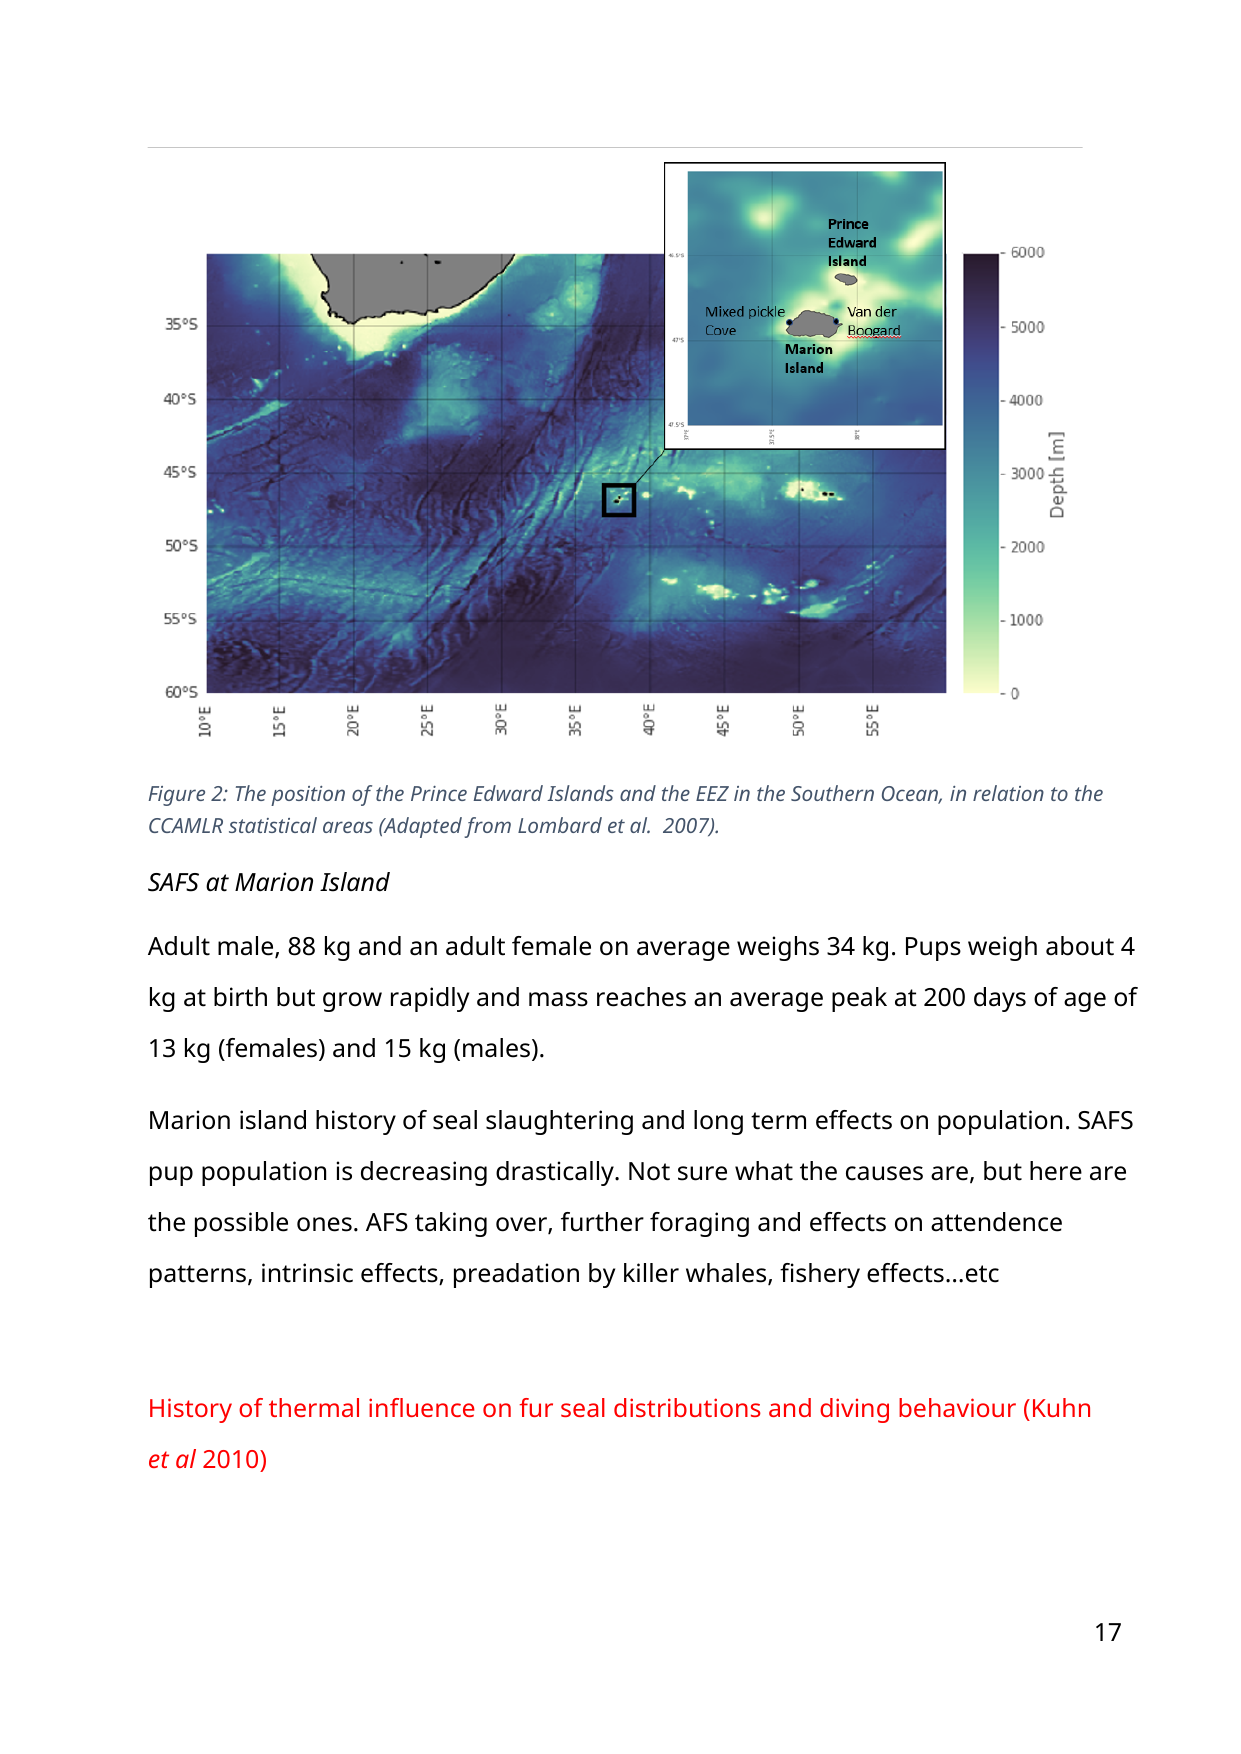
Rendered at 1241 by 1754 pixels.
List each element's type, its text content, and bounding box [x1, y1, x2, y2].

text Marion island history of seal slaughtering and long term effects on population. SAFS pup population is decreasing drastically. Not sure what the causes are, but here are the possible ones. AFS taking over, further foraging and effects on attendence patterns, intrinsic effects, preadation by killer whales, fishery effects…etc [148, 1102, 1161, 1289]
subtitle SAFS at Marion Island [148, 865, 1122, 899]
text History of thermal influence on fur seal distributions and diving behaviour (Kuhn et al 2010) [148, 1391, 1122, 1476]
picture [147, 147, 1083, 750]
text Adult male, 88 kg and an adult female on average weighs 34 kg. Pups weigh about 4 kg at birth but grow rapidly and mass reaches an average peak at 200 days of age of 13 kg (females) and 15 kg (males). [148, 928, 1161, 1064]
